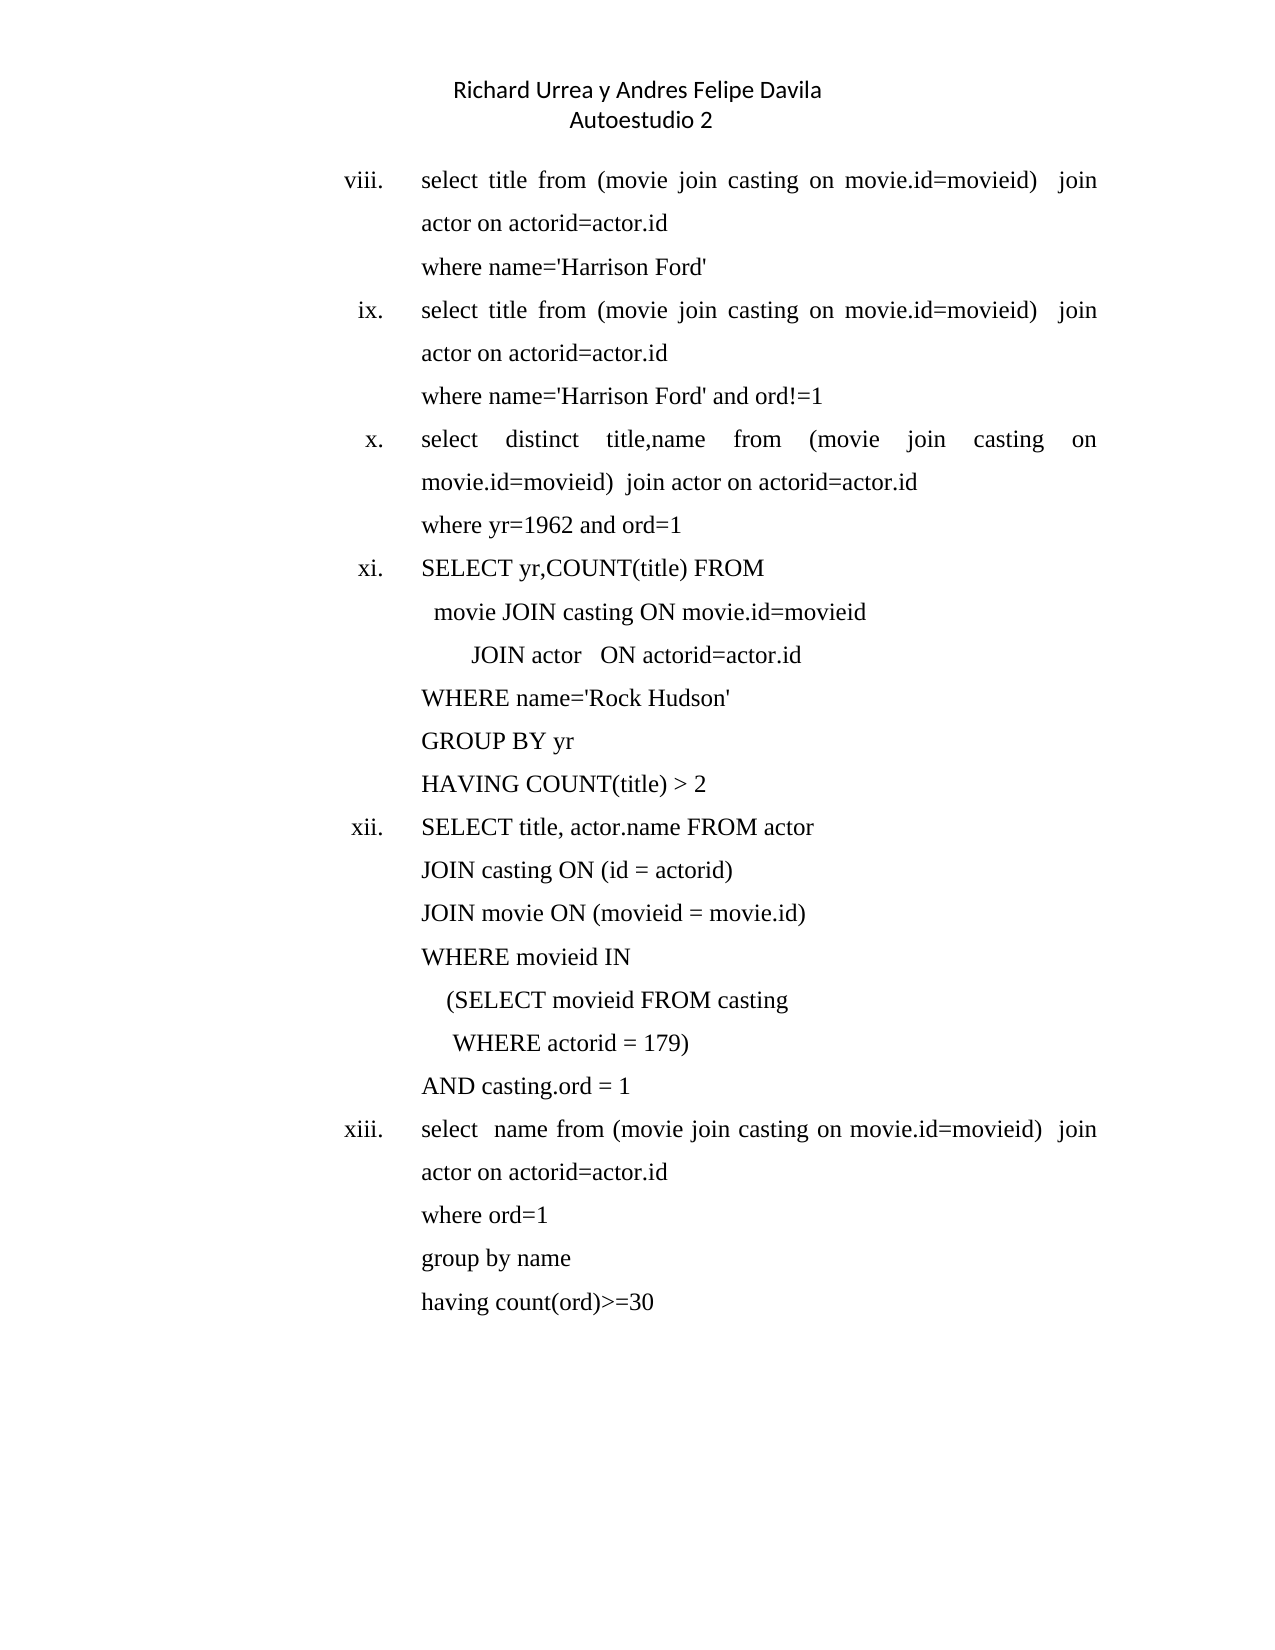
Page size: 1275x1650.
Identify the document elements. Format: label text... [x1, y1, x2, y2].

list GROUP BY yr [421, 726, 1098, 755]
list JOIN casting ON (id = actorid) [421, 855, 1098, 884]
list select distinct title,name from (movie join casting on movie.id=movieid) join actor on actorid=actor.id [383, 424, 1098, 496]
list (SELECT movieid FROM casting [421, 985, 1098, 1013]
list JOIN actor ON actorid=actor.id [421, 640, 1098, 668]
list WHERE movieid IN [421, 942, 1098, 970]
list movie JOIN casting ON movie.id=movieid [421, 597, 1098, 625]
list where name='Harrison Ford' [421, 252, 1098, 280]
list SELECT yr,COUNT(title) FROM [383, 553, 1098, 582]
list WHERE name='Rock Hudson' [421, 683, 1098, 712]
list SELECT title, actor.name FROM actor [383, 812, 1098, 841]
list select title from (movie join casting on movie.id=movieid) join actor on actorid=actor.id [383, 295, 1098, 367]
list AND casting.ord = 1 [421, 1071, 1098, 1100]
list group by name [421, 1243, 1098, 1272]
list JOIN movie ON (movieid = movie.id) [421, 898, 1098, 927]
list where ord=1 [421, 1200, 1098, 1229]
list WHERE actorid = 179) [421, 1028, 1098, 1057]
list where yr=1962 and ord=1 [421, 510, 1098, 539]
list having count(ord)>=30 [421, 1287, 1098, 1315]
list select name from (movie join casting on movie.id=movieid) join actor on actorid=actor.id [383, 1114, 1098, 1186]
list where name='Harrison Ford' and ord!=1 [421, 381, 1098, 410]
list HAVING COUNT(title) > 2 [421, 769, 1098, 798]
list select title from (movie join casting on movie.id=movieid) join actor on actorid=actor.id [383, 165, 1098, 237]
